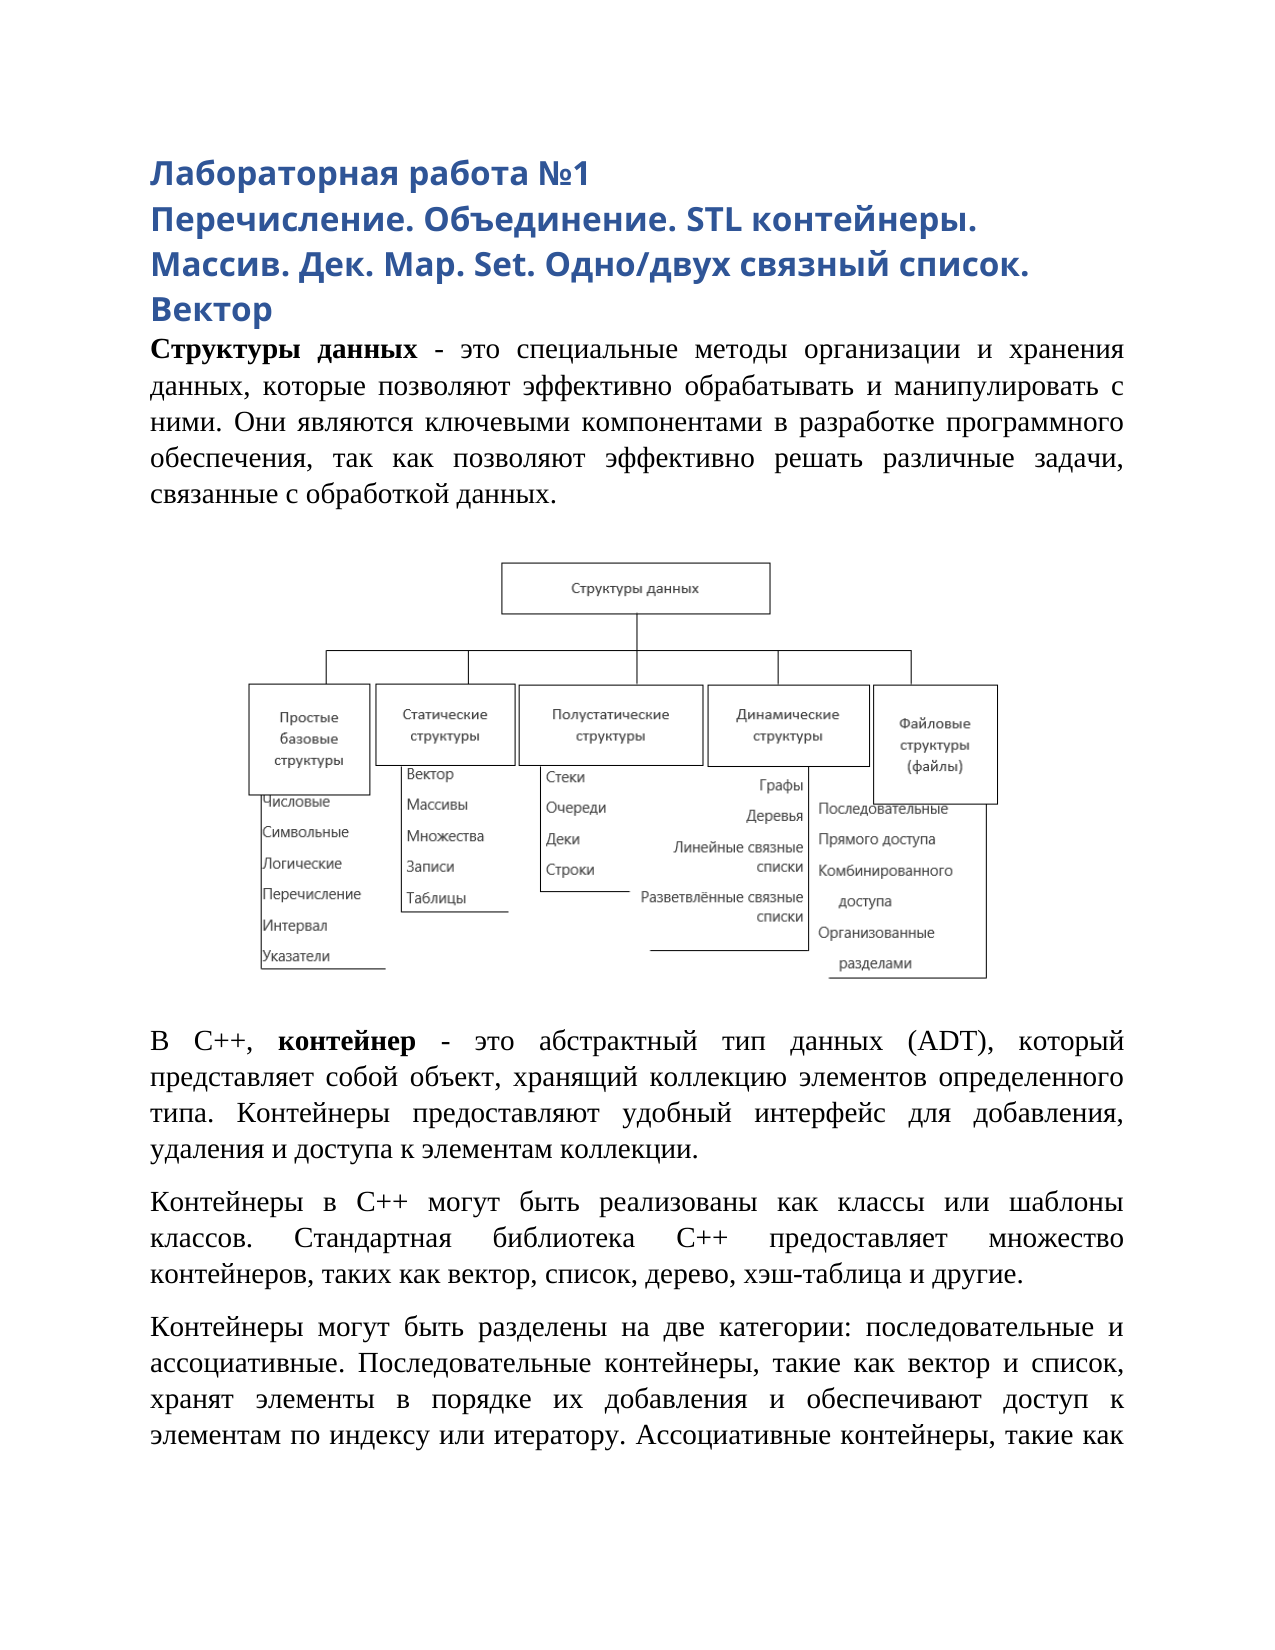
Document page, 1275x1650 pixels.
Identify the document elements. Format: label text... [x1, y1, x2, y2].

text Контейнеры в C++ могут быть реализованы как классы или шаблоны классов. Стандартная библиотека C++ предоставляет множество контейнеров, таких как вектор, список, дерево, хэш-таблица и другие. [150, 1184, 1125, 1290]
picture [150, 529, 1125, 1004]
text Структуры данных - это специальные методы организации и хранения данных, которые позволяют эффективно обрабатывать и манипулировать с ними. Они являются ключевыми компонентами в разработке программного обеспечения, так как позволяют эффективно решать различные задачи, связанные с обработкой данных. [150, 332, 1125, 510]
text В C++, контейнер - это абстрактный тип данных (ADT), который представляет собой объект, хранящий коллекцию элементов определенного типа. Контейнеры предоставляют удобный интерфейс для добавления, удаления и доступа к элементам коллекции. [150, 1023, 1125, 1165]
subtitle Лабораторная работа №1 [150, 150, 1125, 195]
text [150, 1309, 1125, 1451]
subtitle Массив. Дек. Map. Set. Одно/двух связный список. Вектор [150, 241, 1125, 332]
subtitle Перечисление. Объединение. STL контейнеры. [150, 195, 1125, 241]
